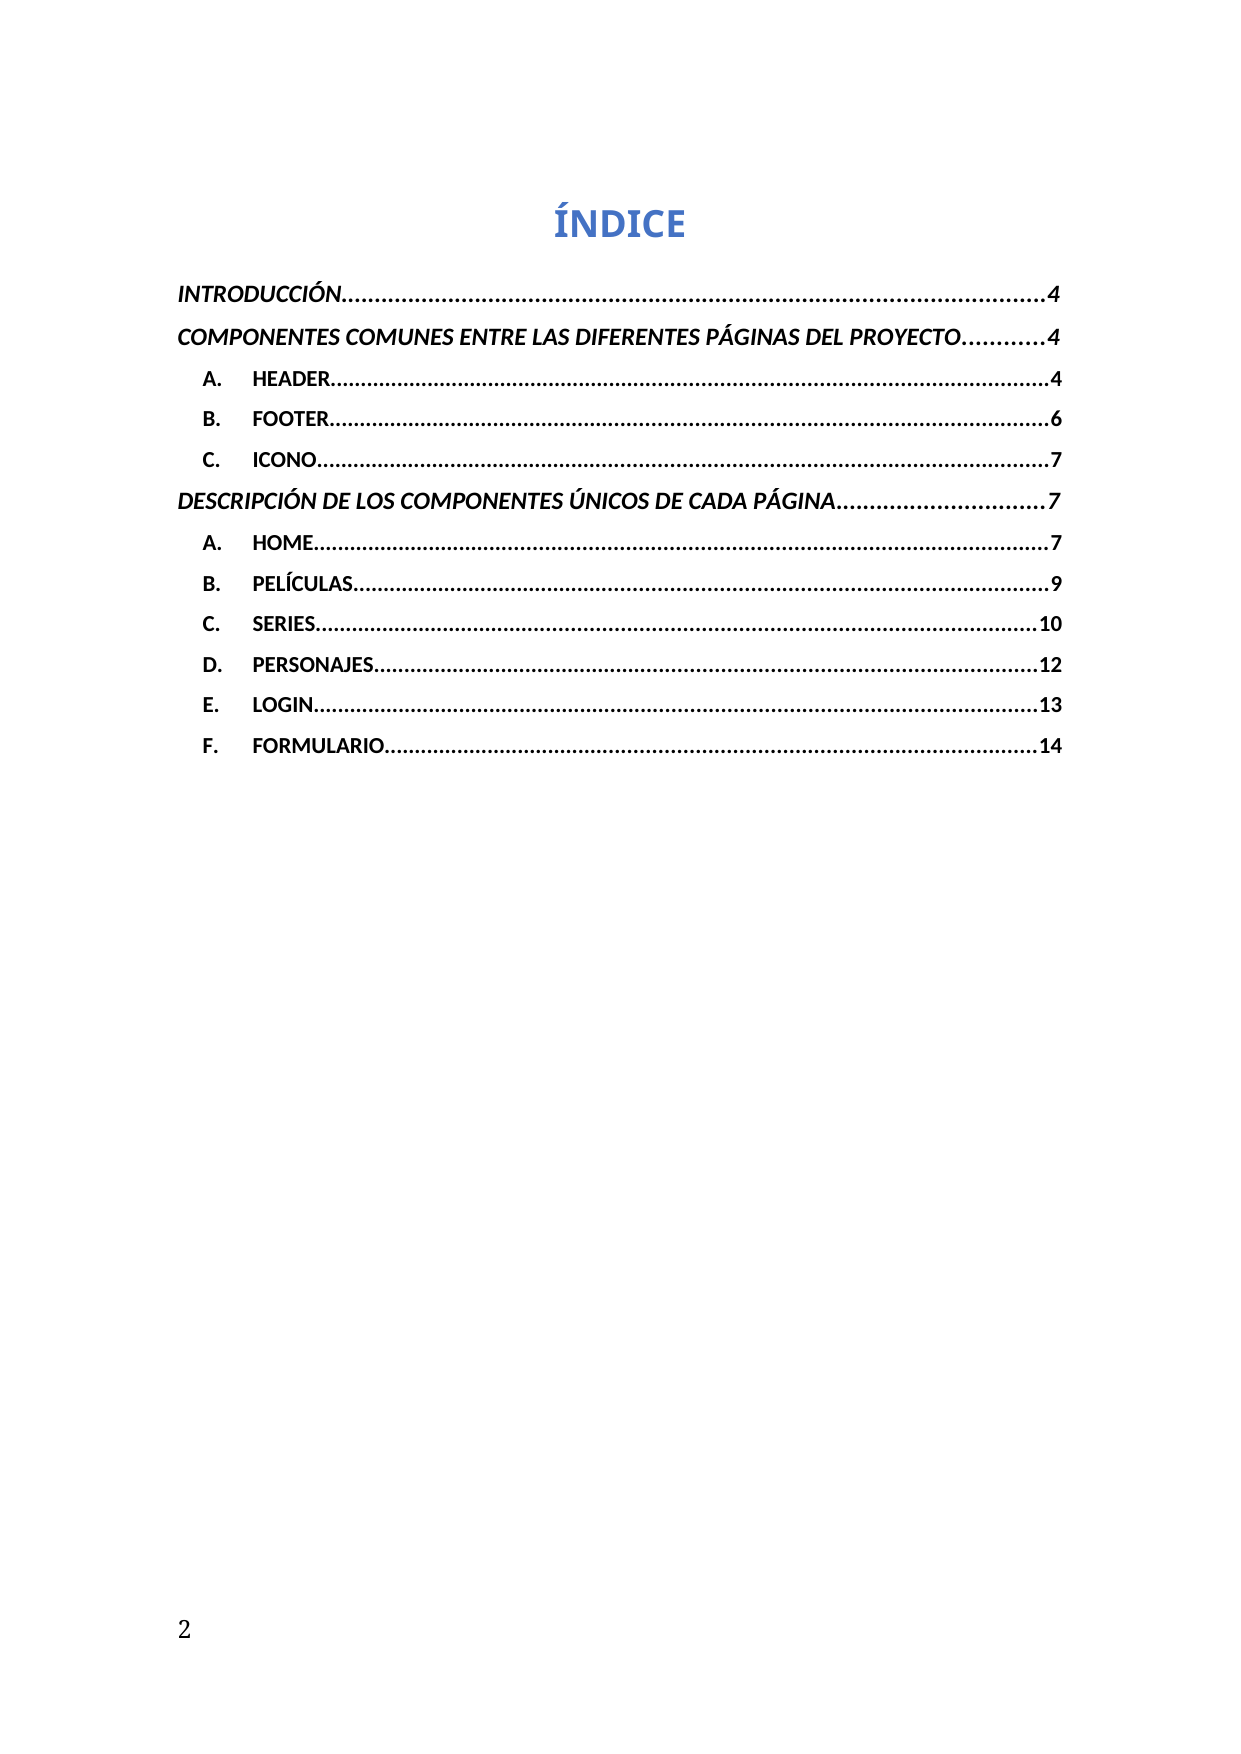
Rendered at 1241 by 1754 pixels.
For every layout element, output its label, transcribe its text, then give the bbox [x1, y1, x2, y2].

text A. HEADER 4 [202, 364, 1063, 392]
text DESCRIPCIÓN DE LOS COMPONENTES ÚNICOS DE CADA PÁGINA 7 [177, 485, 1063, 516]
text A. HOME 7 [202, 528, 1063, 556]
text B. PELÍCULAS 9 [202, 569, 1063, 597]
text B. FOOTER 6 [202, 404, 1063, 432]
text COMPONENTES COMUNES ENTRE LAS DIFERENTES PÁGINAS DEL PROYECTO 4 [177, 321, 1063, 351]
text C. SERIES 10 [202, 609, 1063, 637]
text F. FORMULARIO 14 [202, 731, 1063, 759]
text E. LOGIN 13 [202, 690, 1063, 718]
subtitle ÍNDICE [177, 198, 1063, 249]
text C. ICONO 7 [202, 445, 1063, 473]
text D. PERSONAJES 12 [202, 650, 1063, 678]
text INTRODUCCIÓN 4 [177, 278, 1063, 308]
